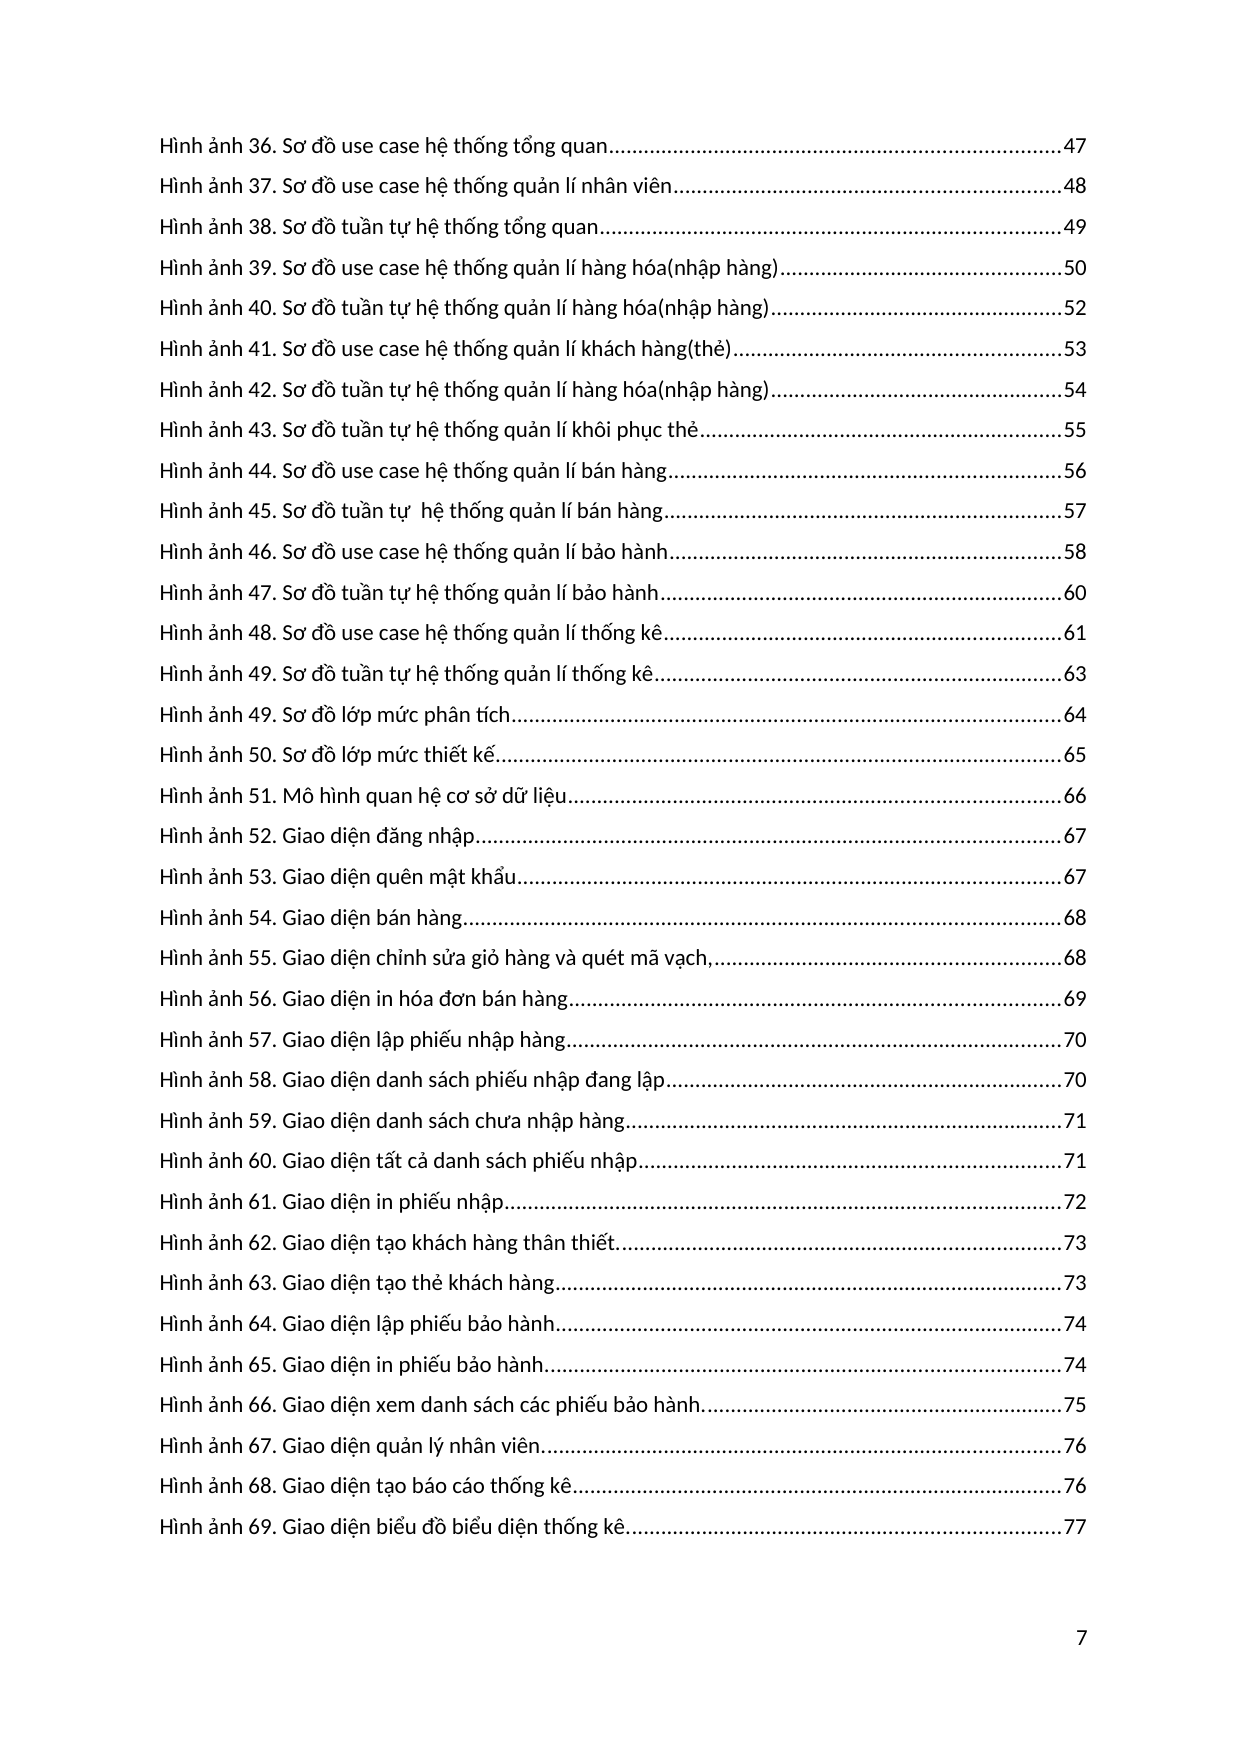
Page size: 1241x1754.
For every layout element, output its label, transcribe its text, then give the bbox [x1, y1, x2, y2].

text Hình ảnh 50. Sơ đồ lớp mức thiết kế 65 [159, 740, 1087, 768]
text Hình ảnh 61. Giao diện in phiếu nhập 72 [159, 1187, 1087, 1215]
text Hình ảnh 59. Giao diện danh sách chưa nhập hàng 71 [159, 1106, 1087, 1134]
text Hình ảnh 64. Giao diện lập phiếu bảo hành 74 [159, 1309, 1087, 1337]
text Hình ảnh 56. Giao diện in hóa đơn bán hàng 69 [159, 984, 1087, 1012]
text Hình ảnh 49. Sơ đồ lớp mức phân tích 64 [159, 700, 1087, 728]
text Hình ảnh 40. Sơ đồ tuần tự hệ thống quản lí hàng hóa(nhập hàng) 52 [159, 293, 1087, 322]
text Hình ảnh 66. Giao diện xem danh sách các phiếu bảo hành. 75 [159, 1390, 1087, 1418]
text Hình ảnh 43. Sơ đồ tuần tự hệ thống quản lí khôi phục thẻ 55 [159, 415, 1087, 443]
text Hình ảnh 52. Giao diện đăng nhập 67 [159, 822, 1087, 850]
text Hình ảnh 54. Giao diện bán hàng 68 [159, 903, 1087, 931]
text Hình ảnh 47. Sơ đồ tuần tự hệ thống quản lí bảo hành 60 [159, 578, 1087, 606]
text Hình ảnh 36. Sơ đồ use case hệ thống tổng quan 47 [159, 131, 1087, 159]
text Hình ảnh 46. Sơ đồ use case hệ thống quản lí bảo hành 58 [159, 537, 1087, 565]
text Hình ảnh 41. Sơ đồ use case hệ thống quản lí khách hàng(thẻ) 53 [159, 334, 1087, 362]
text Hình ảnh 62. Giao diện tạo khách hàng thân thiết. 73 [159, 1228, 1087, 1256]
text Hình ảnh 45. Sơ đồ tuần tự hệ thống quản lí bán hàng 57 [159, 497, 1087, 525]
text Hình ảnh 42. Sơ đồ tuần tự hệ thống quản lí hàng hóa(nhập hàng) 54 [159, 375, 1087, 403]
text Hình ảnh 63. Giao diện tạo thẻ khách hàng 73 [159, 1268, 1087, 1297]
text Hình ảnh 57. Giao diện lập phiếu nhập hàng 70 [159, 1025, 1087, 1053]
text Hình ảnh 69. Giao diện biểu đồ biểu diện thống kê. 77 [159, 1512, 1087, 1540]
text Hình ảnh 38. Sơ đồ tuần tự hệ thống tổng quan 49 [159, 212, 1087, 240]
text Hình ảnh 48. Sơ đồ use case hệ thống quản lí thống kê 61 [159, 618, 1087, 647]
text Hình ảnh 58. Giao diện danh sách phiếu nhập đang lập 70 [159, 1065, 1087, 1093]
text Hình ảnh 55. Giao diện chỉnh sửa giỏ hàng và quét mã vạch, 68 [159, 943, 1087, 972]
text Hình ảnh 68. Giao diện tạo báo cáo thống kê 76 [159, 1472, 1087, 1500]
text Hình ảnh 67. Giao diện quản lý nhân viên. 76 [159, 1431, 1087, 1459]
text Hình ảnh 39. Sơ đồ use case hệ thống quản lí hàng hóa(nhập hàng) 50 [159, 253, 1087, 281]
text Hình ảnh 37. Sơ đồ use case hệ thống quản lí nhân viên 48 [159, 172, 1087, 200]
text Hình ảnh 65. Giao diện in phiếu bảo hành. 74 [159, 1350, 1087, 1378]
text Hình ảnh 49. Sơ đồ tuần tự hệ thống quản lí thống kê 63 [159, 659, 1087, 687]
text Hình ảnh 51. Mô hình quan hệ cơ sở dữ liệu 66 [159, 781, 1087, 809]
text Hình ảnh 60. Giao diện tất cả danh sách phiếu nhập 71 [159, 1147, 1087, 1175]
text Hình ảnh 53. Giao diện quên mật khẩu 67 [159, 862, 1087, 890]
text Hình ảnh 44. Sơ đồ use case hệ thống quản lí bán hàng 56 [159, 456, 1087, 484]
